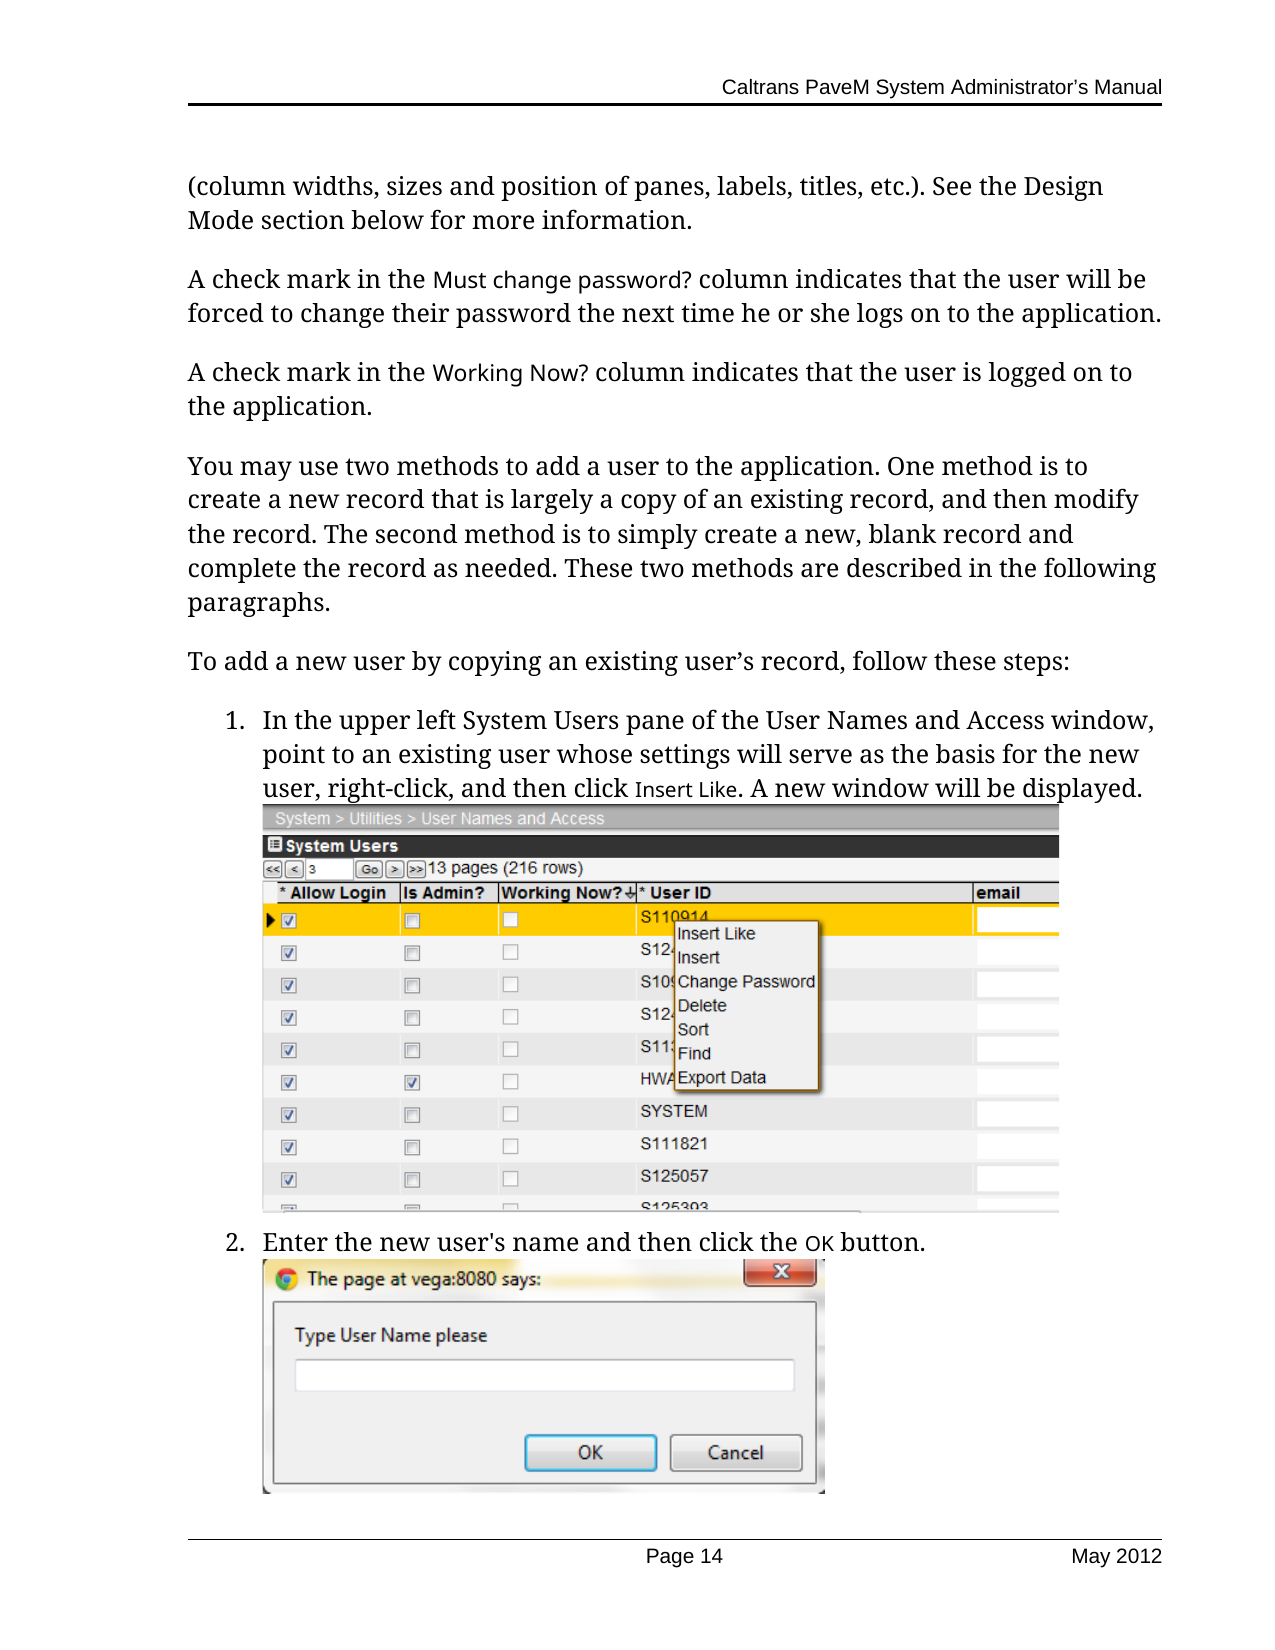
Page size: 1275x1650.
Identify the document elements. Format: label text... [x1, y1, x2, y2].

text A check mark in the Must change password? column indicates that the user will be forced to change their password the next time he or she logs on to the application. [187, 262, 1162, 330]
text You may use two methods to add a user to the application. One method is to create a new record that is largely a copy of an existing record, and then modify the record. The second method is to simply create a new, blank record and complete the record as needed. These two methods are described in the following paragraphs. [187, 448, 1162, 618]
picture [262, 804, 1060, 1213]
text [187, 169, 1162, 237]
text To add a new user by copying an existing user’s record, follow these steps: [187, 643, 1162, 677]
text A check mark in the Working Now? column indicates that the user is logged on to the application. [187, 355, 1162, 423]
picture [262, 1259, 825, 1494]
